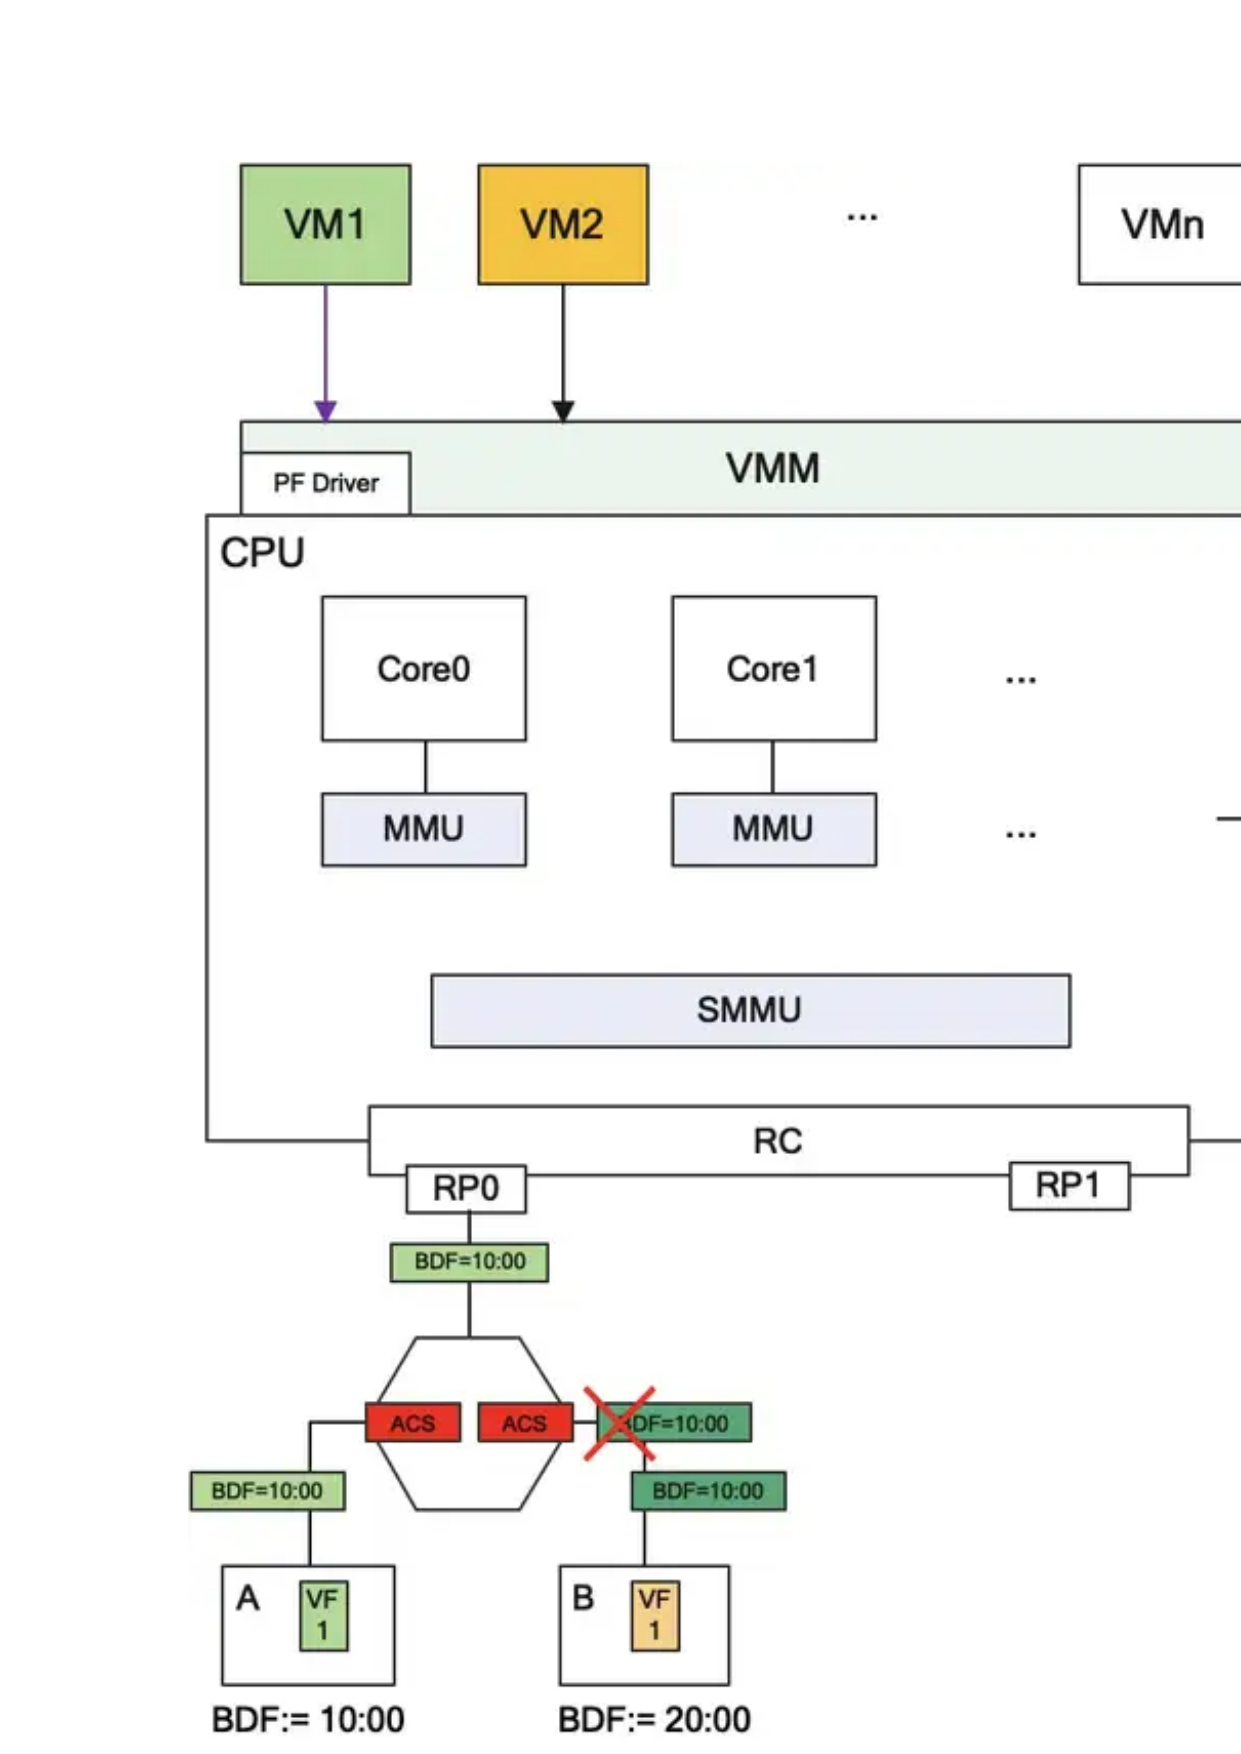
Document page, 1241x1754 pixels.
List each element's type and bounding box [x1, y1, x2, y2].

picture [187, 162, 1241, 1754]
